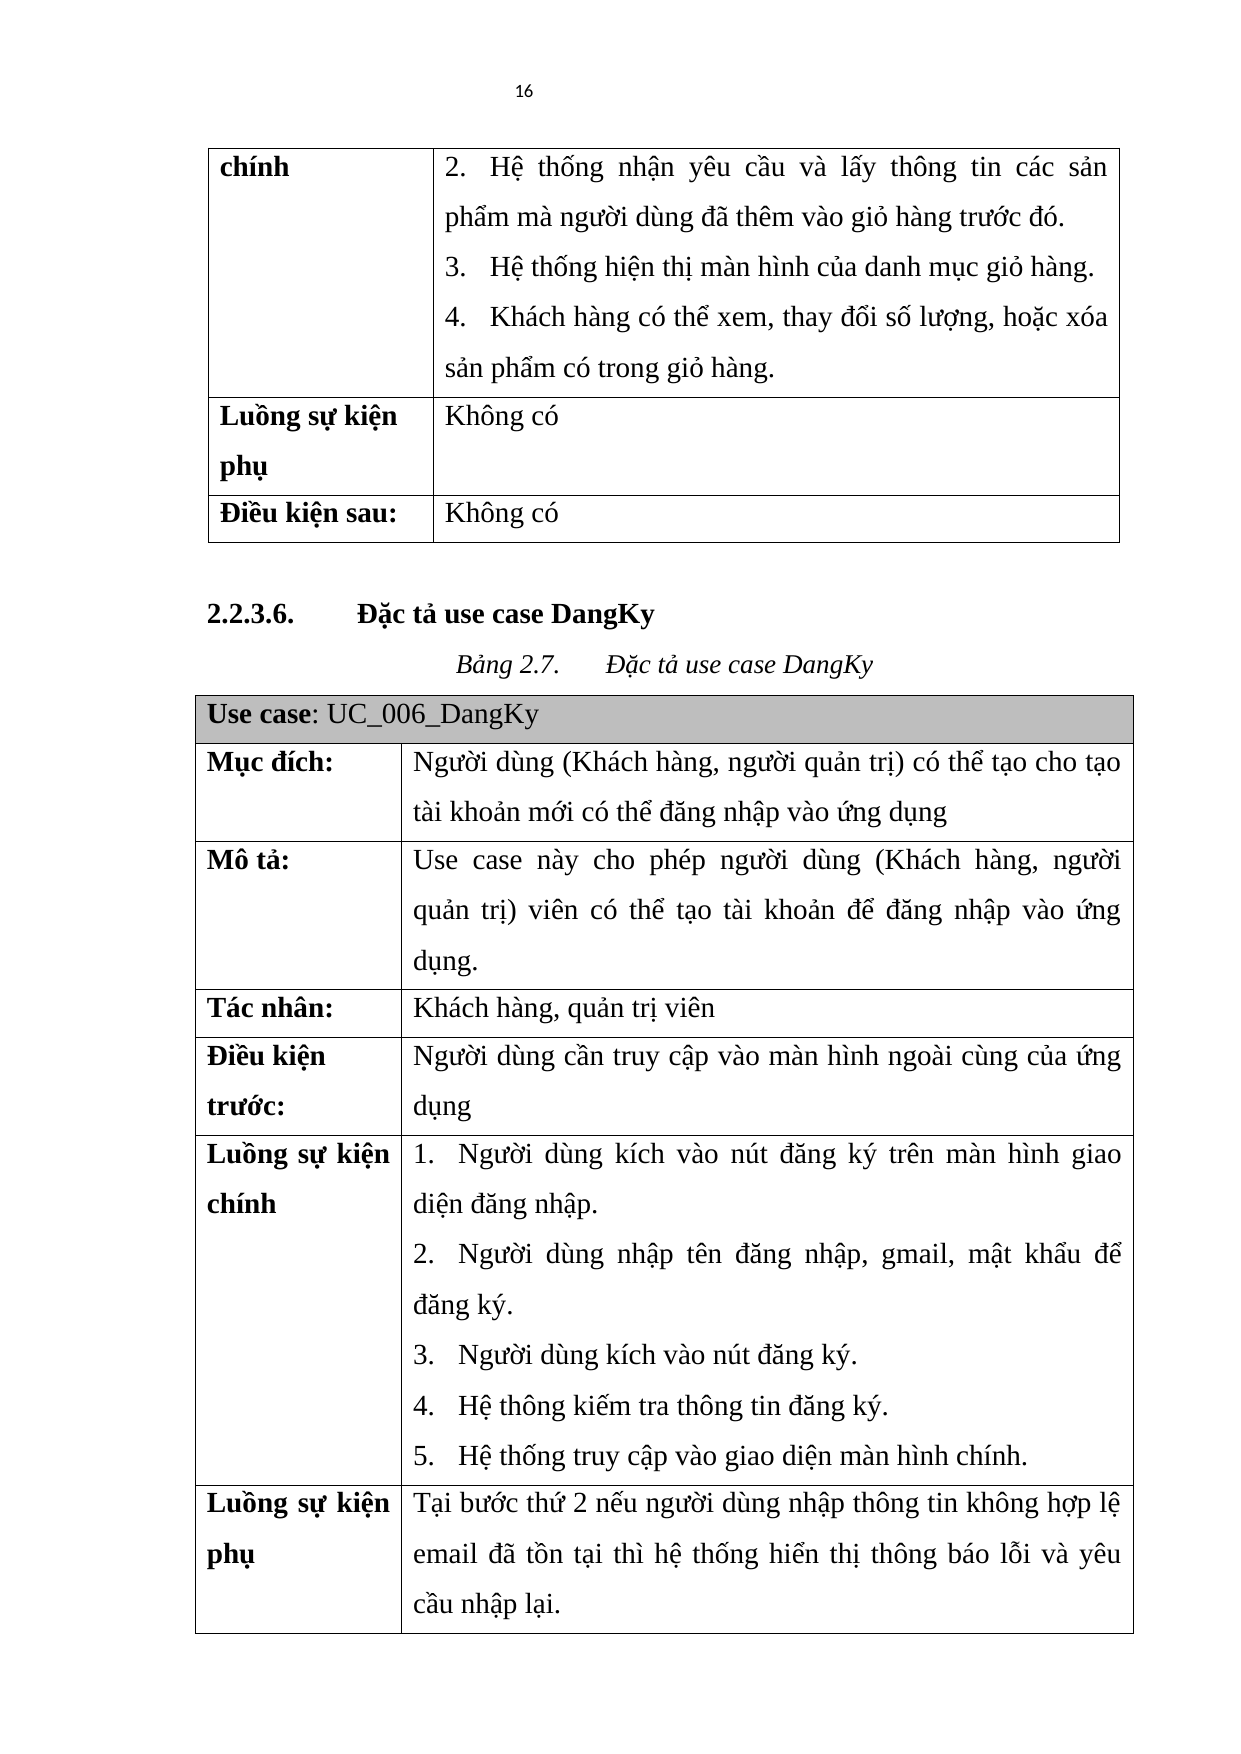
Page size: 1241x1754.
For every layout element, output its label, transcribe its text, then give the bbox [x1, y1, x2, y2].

table_cell Điều kiện trước: [196, 1038, 401, 1135]
table_cell Không có [434, 496, 1119, 542]
table_cell Điều kiện sau: [209, 496, 433, 542]
table_cell Người dùng cần truy cập vào màn hình ngoài cùng của ứng dụng [402, 1038, 1133, 1135]
table_cell Tác nhân: [196, 990, 401, 1037]
table_cell Use case này cho phép người dùng (Khách hàng, người quản trị) viên có thể tạo tài khoản để đăng nhập vào ứng dụng. [402, 842, 1133, 989]
table_header Use case: UC_006_DangKy [196, 696, 1133, 743]
table_cell Luồng sự kiện chính [209, 149, 433, 397]
table_cell Người dùng (Khách hàng, người quản trị) có thể tạo cho tạo tài khoản mới có thể đăng nhập vào ứng dụng [402, 744, 1133, 841]
table_cell Tại bước thứ 2 nếu người dùng nhập thông tin không hợp lệ email đã tồn tại thì hệ thống hiển thị thông báo lỗi và yêu cầu nhập lại. [402, 1486, 1133, 1633]
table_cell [434, 149, 1119, 397]
table_cell Không có [434, 398, 1119, 494]
list Đặc tả use case DangKy [207, 648, 1122, 680]
table_cell Luồng sự kiện phụ [209, 398, 433, 494]
table_cell Mục đích: [196, 744, 401, 841]
subtitle Đặc tả use case DangKy [207, 596, 1122, 629]
table_cell Khách hàng, quản trị viên [402, 990, 1133, 1037]
table_cell Luồng sự kiện chính [196, 1136, 401, 1484]
table_cell Người dùng kích vào nút đăng ký trên màn hình giao diện đăng nhập. Người dùng nhập tên đăng nhập, gmail, mật khẩu để đăng ký. Người dùng kích vào nút đăng ký. Hệ thông kiếm tra thông tin đăng ký. Hệ thống truy cập vào giao diện màn hình chính. [402, 1136, 1133, 1484]
table_cell Mô tả: [196, 842, 401, 989]
table_cell Luồng sự kiện phụ [196, 1486, 401, 1633]
